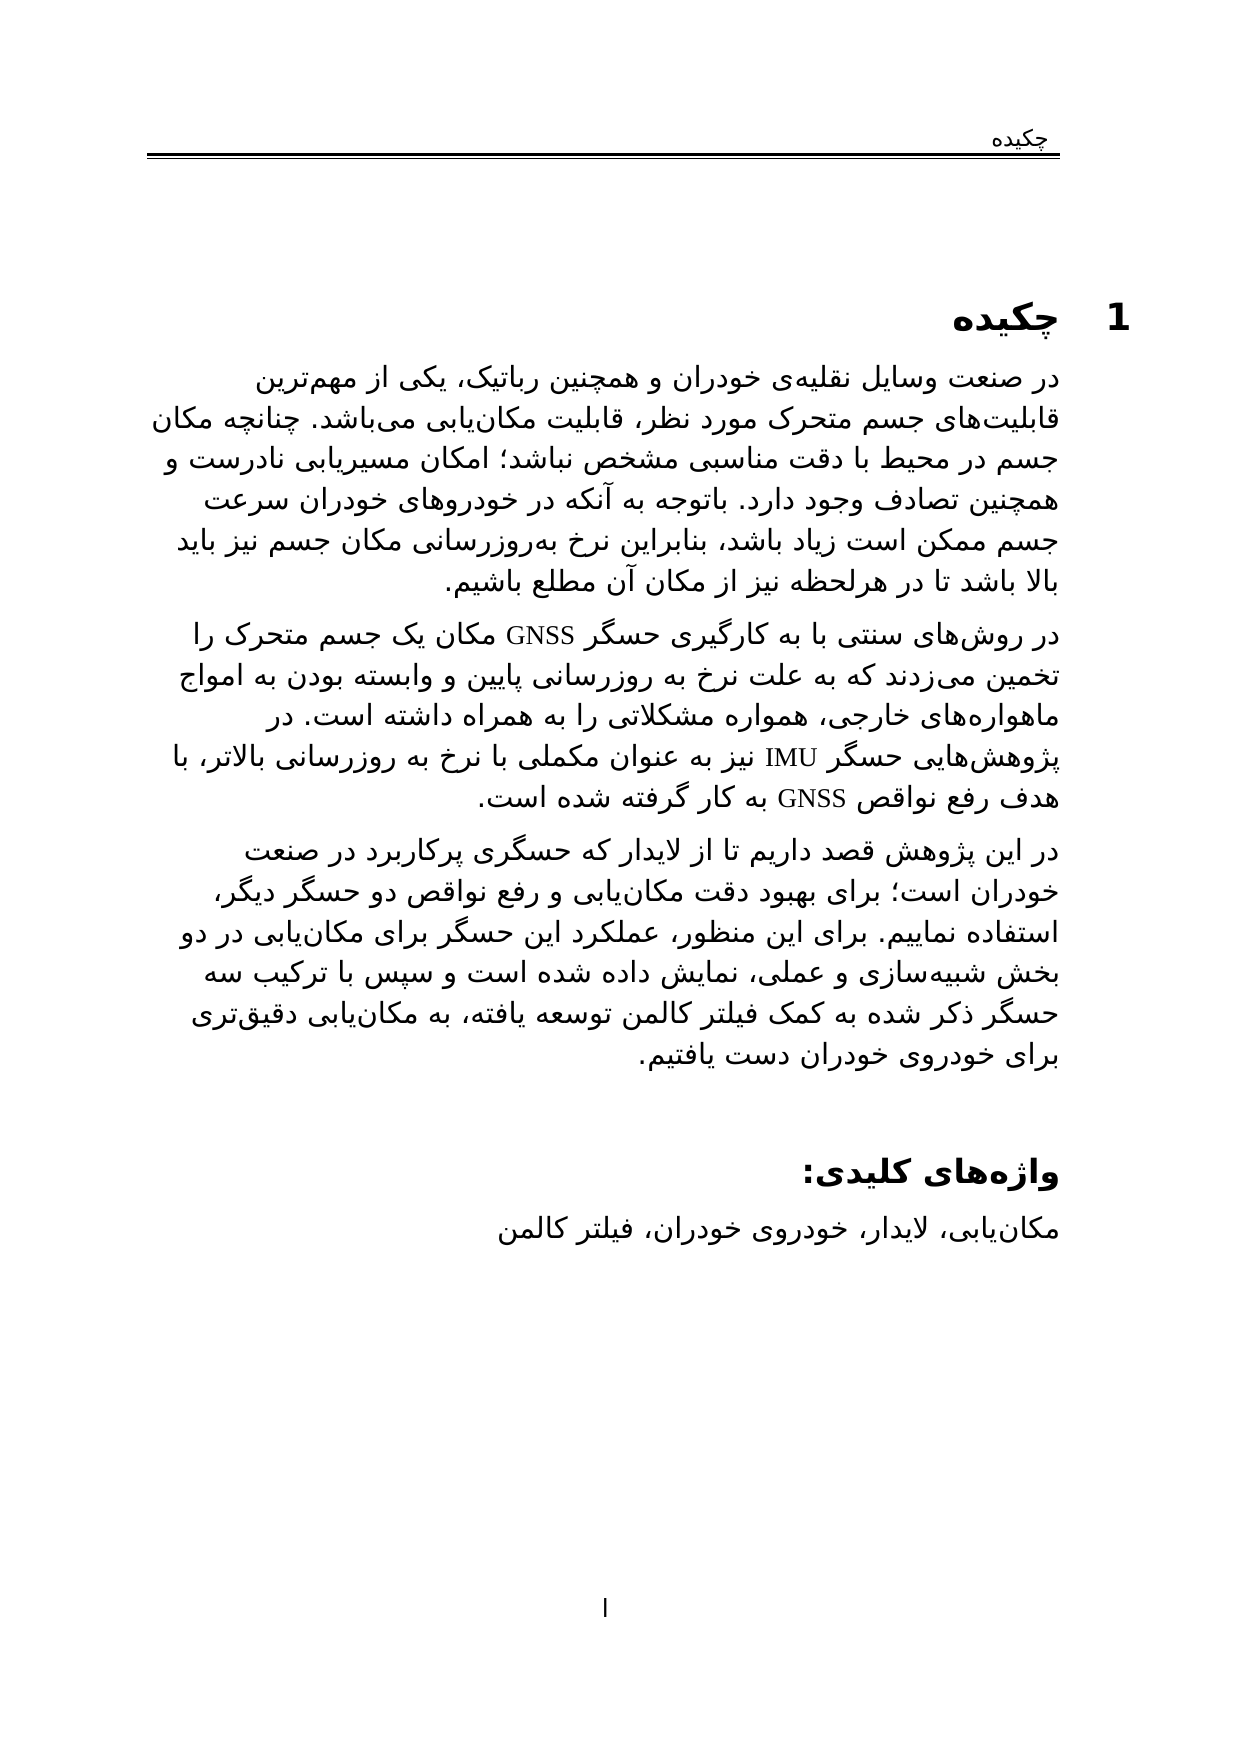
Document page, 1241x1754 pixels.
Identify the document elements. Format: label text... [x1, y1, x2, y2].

text مکان‌یابی، لایدار، خودروی خودران، فیلتر کالمن [150, 1212, 1060, 1246]
text در صنعت وسایل نقلیه‌ی خودران و همچنین رباتیک، یکی از مهم‌ترین قابلیت‌های جسم متحرک مورد نظر، قابلیت مکان‌یابی می‌باشد. چنانچه مکان جسم در محیط با دقت مناسبی مشخص نباشد؛ امکان مسیریابی نادرست و همچنین تصادف وجود دارد. باتوجه به آنکه در خودروهای خودران سرعت جسم ممکن است زیاد باشد، بنابراین نرخ به‌روزرسانی مکان جسم نیز باید بالا باشد تا در هرلحظه نیز از مکان آن مطلع باشیم. [150, 360, 1060, 598]
text در این پژوهش قصد داریم تا از لایدار که حسگری پرکاربرد در صنعت‌ خودران است؛ برای بهبود دقت مکان‌یابی و رفع نواقص دو حسگر دیگر، استفاده نماییم. برای این منظور، عملکرد این حسگر برای مکان‌یابی در دو بخش شبیه‌سازی و عملی، نمایش داده شده است و سپس با ترکیب سه حسگر ذکر شده به کمک فیلتر کالمن توسعه یافته، به مکان‌یابی دقیق‌تری برای خودروی خودران دست یافتیم. [150, 833, 1060, 1071]
text در روش‌های سنتی با به کارگیری حسگر GNSS مکان یک جسم متحرک را تخمین می‌زدند که به علت نرخ به روزرسانی پایین و وابسته بودن به امواج ماهواره‌های خارجی، همواره مشکلاتی را به همراه داشته است. در پژوهش‌هایی حسگر IMU نیز به عنوان مکملی با نرخ به روزرسانی بالاتر، با هدف رفع نواقص GNSS به کار گرفته شده است. [150, 617, 1060, 814]
title واژه‌های کلیدی: [150, 1153, 1060, 1191]
subtitle چكيده [150, 296, 1105, 339]
